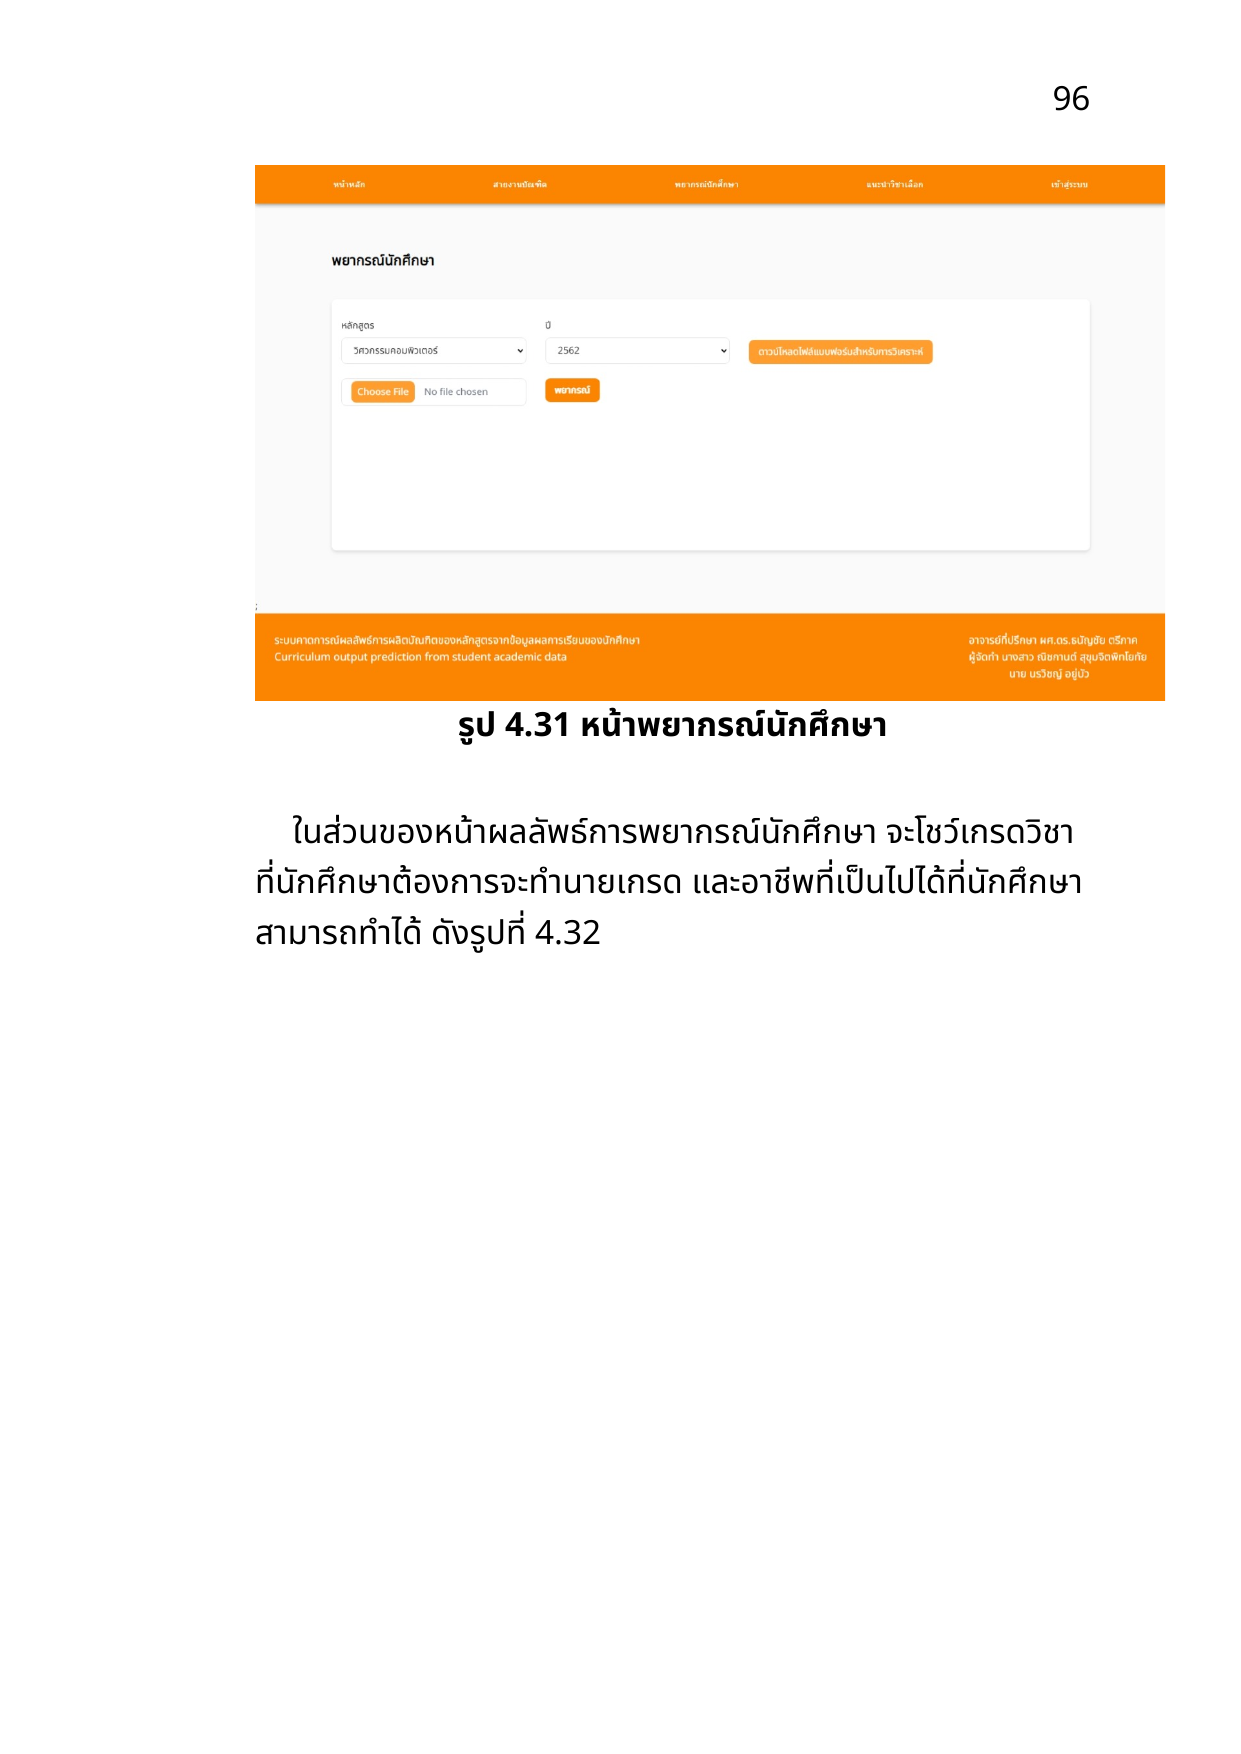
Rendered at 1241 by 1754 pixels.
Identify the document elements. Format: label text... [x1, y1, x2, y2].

text รูป 4.31 หน้าพยากรณ์นักศึกษา [255, 701, 1090, 751]
text ในส่วนของหน้าผลลัพธ์การพยากรณ์นักศึกษา จะโชว์เกรดวิชาที่นักศึกษาต้องการจะทำนายเกรด และอาชีพที่เป็นไปได้ที่นักศึกษาสามารถทำได้ ดังรูปที่ 4.32 [255, 808, 1090, 959]
picture [255, 165, 1166, 701]
